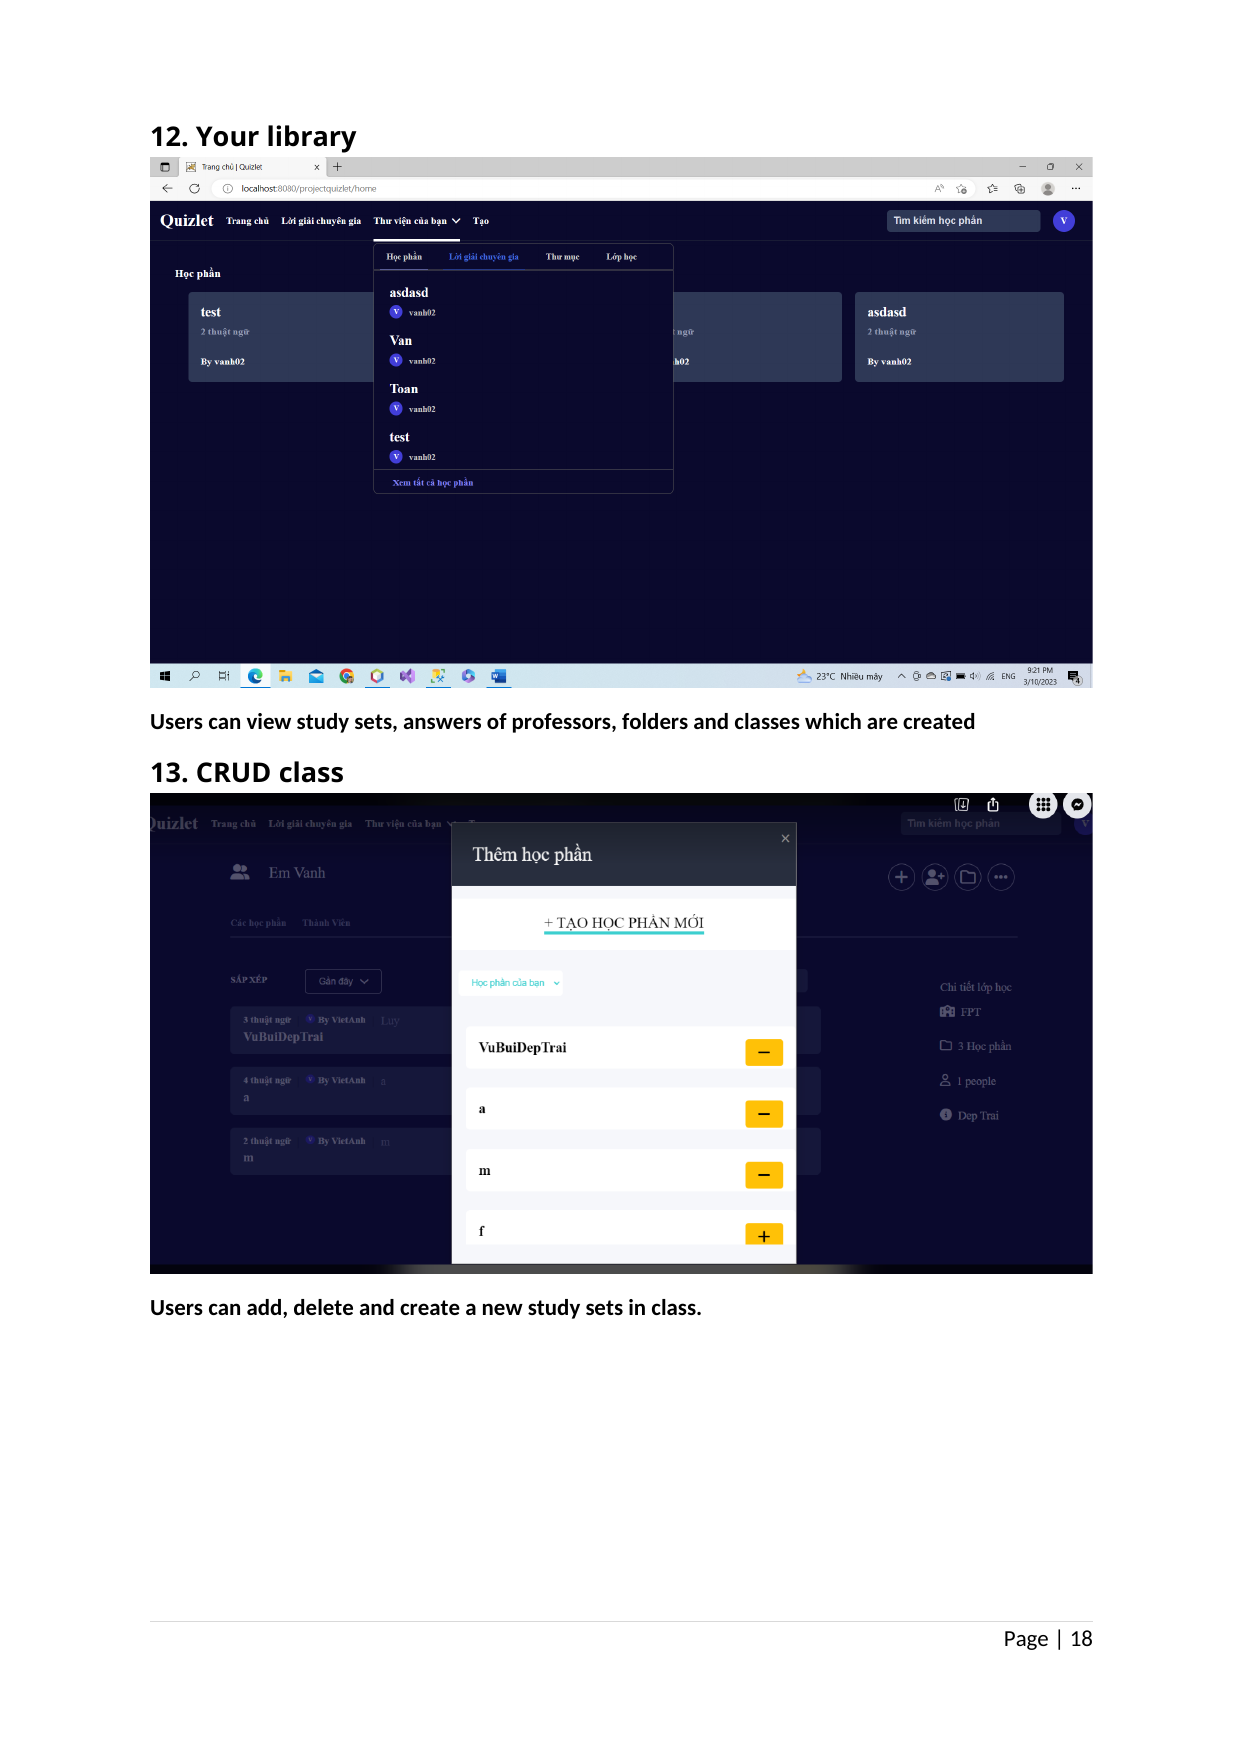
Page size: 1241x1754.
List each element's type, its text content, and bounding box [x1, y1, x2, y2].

picture [150, 793, 1093, 1274]
picture [150, 157, 1093, 688]
text Users can view study sets, answers of professors, folders and classes which are created [150, 707, 1093, 735]
subtitle 12. Your library [150, 118, 1093, 155]
text Users can add, delete and create a new study sets in class. [150, 1293, 1093, 1321]
subtitle 13. CRUD class [150, 754, 1093, 791]
